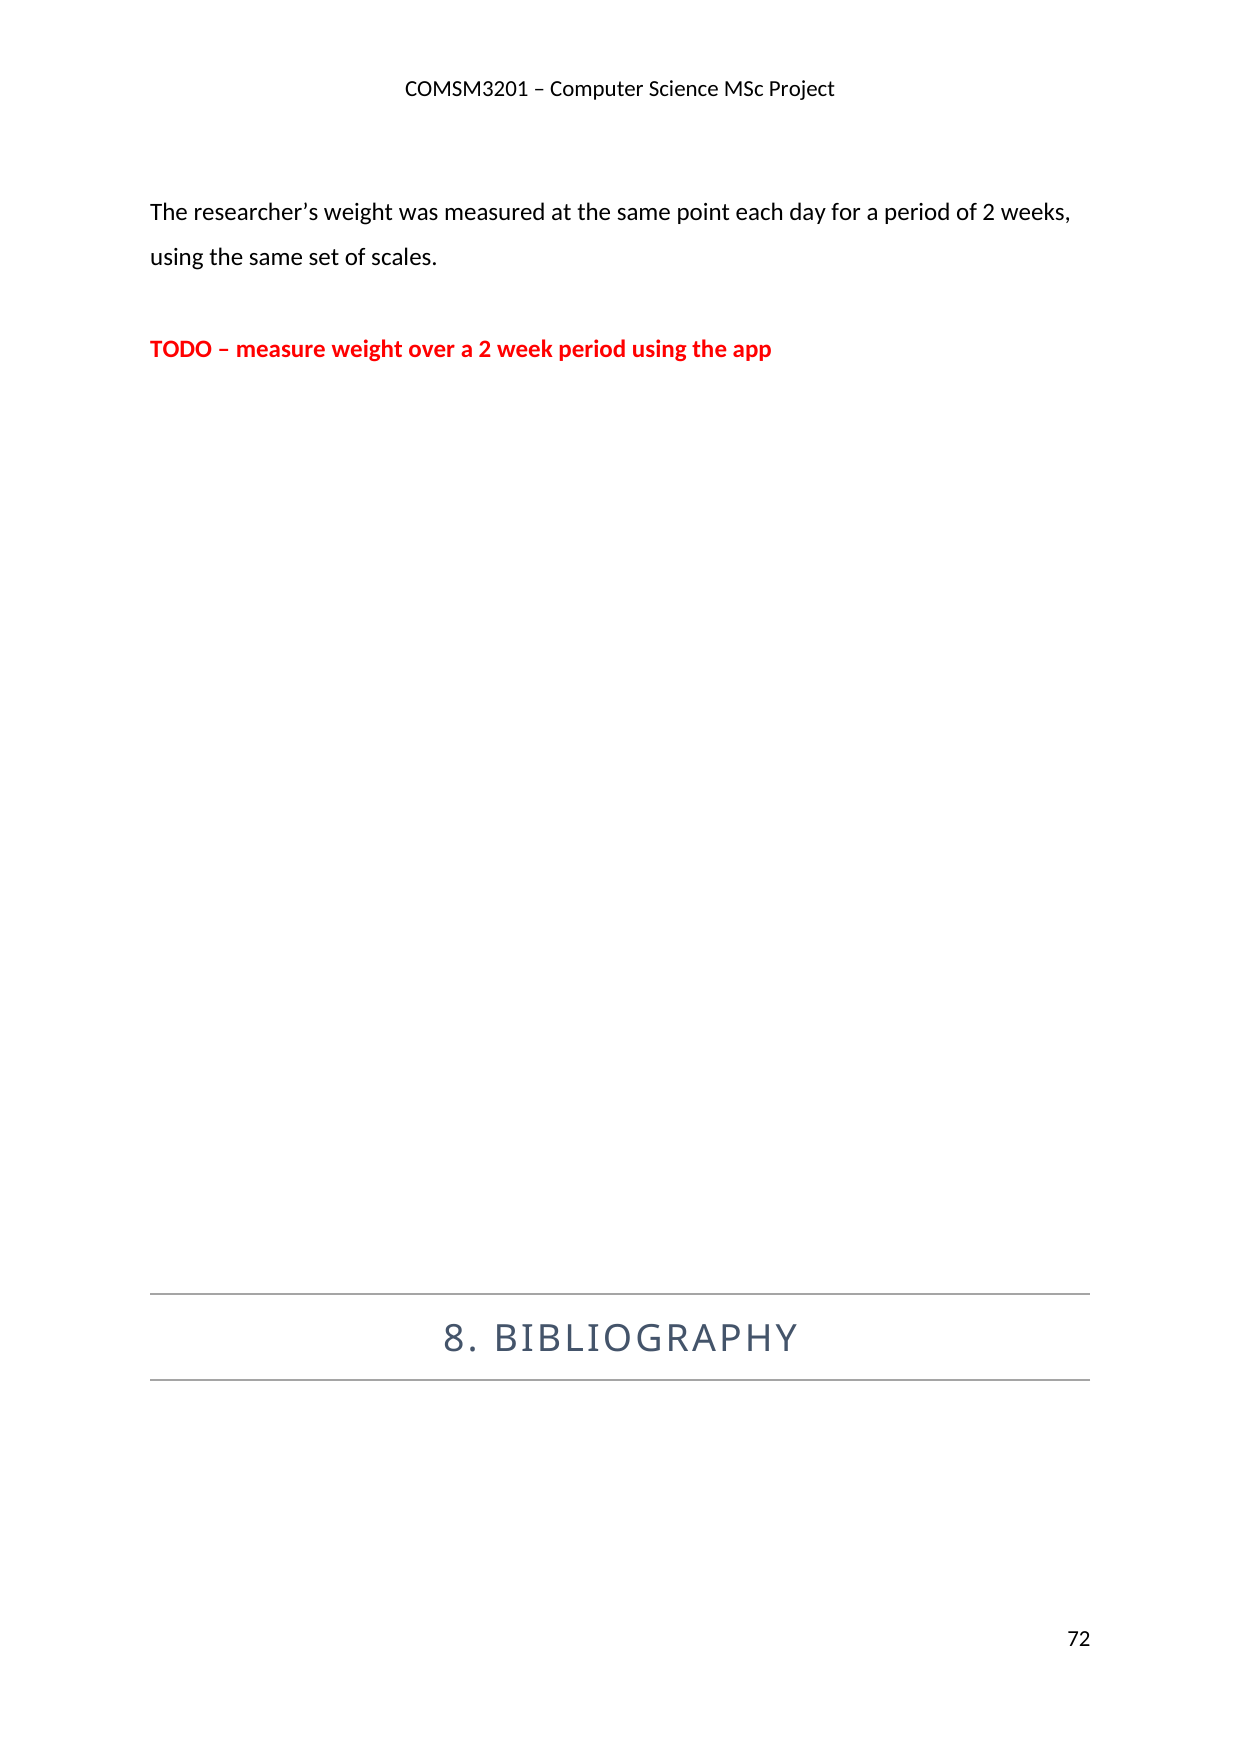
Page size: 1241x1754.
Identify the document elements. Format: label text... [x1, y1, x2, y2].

text The researcher’s weight was measured at the same point each day for a period of 2 weeks, using the same set of scales. [150, 196, 1090, 272]
text TODO – measure weight over a 2 week period using the app [150, 333, 1090, 363]
title 8. Bibliography [150, 1295, 1090, 1379]
